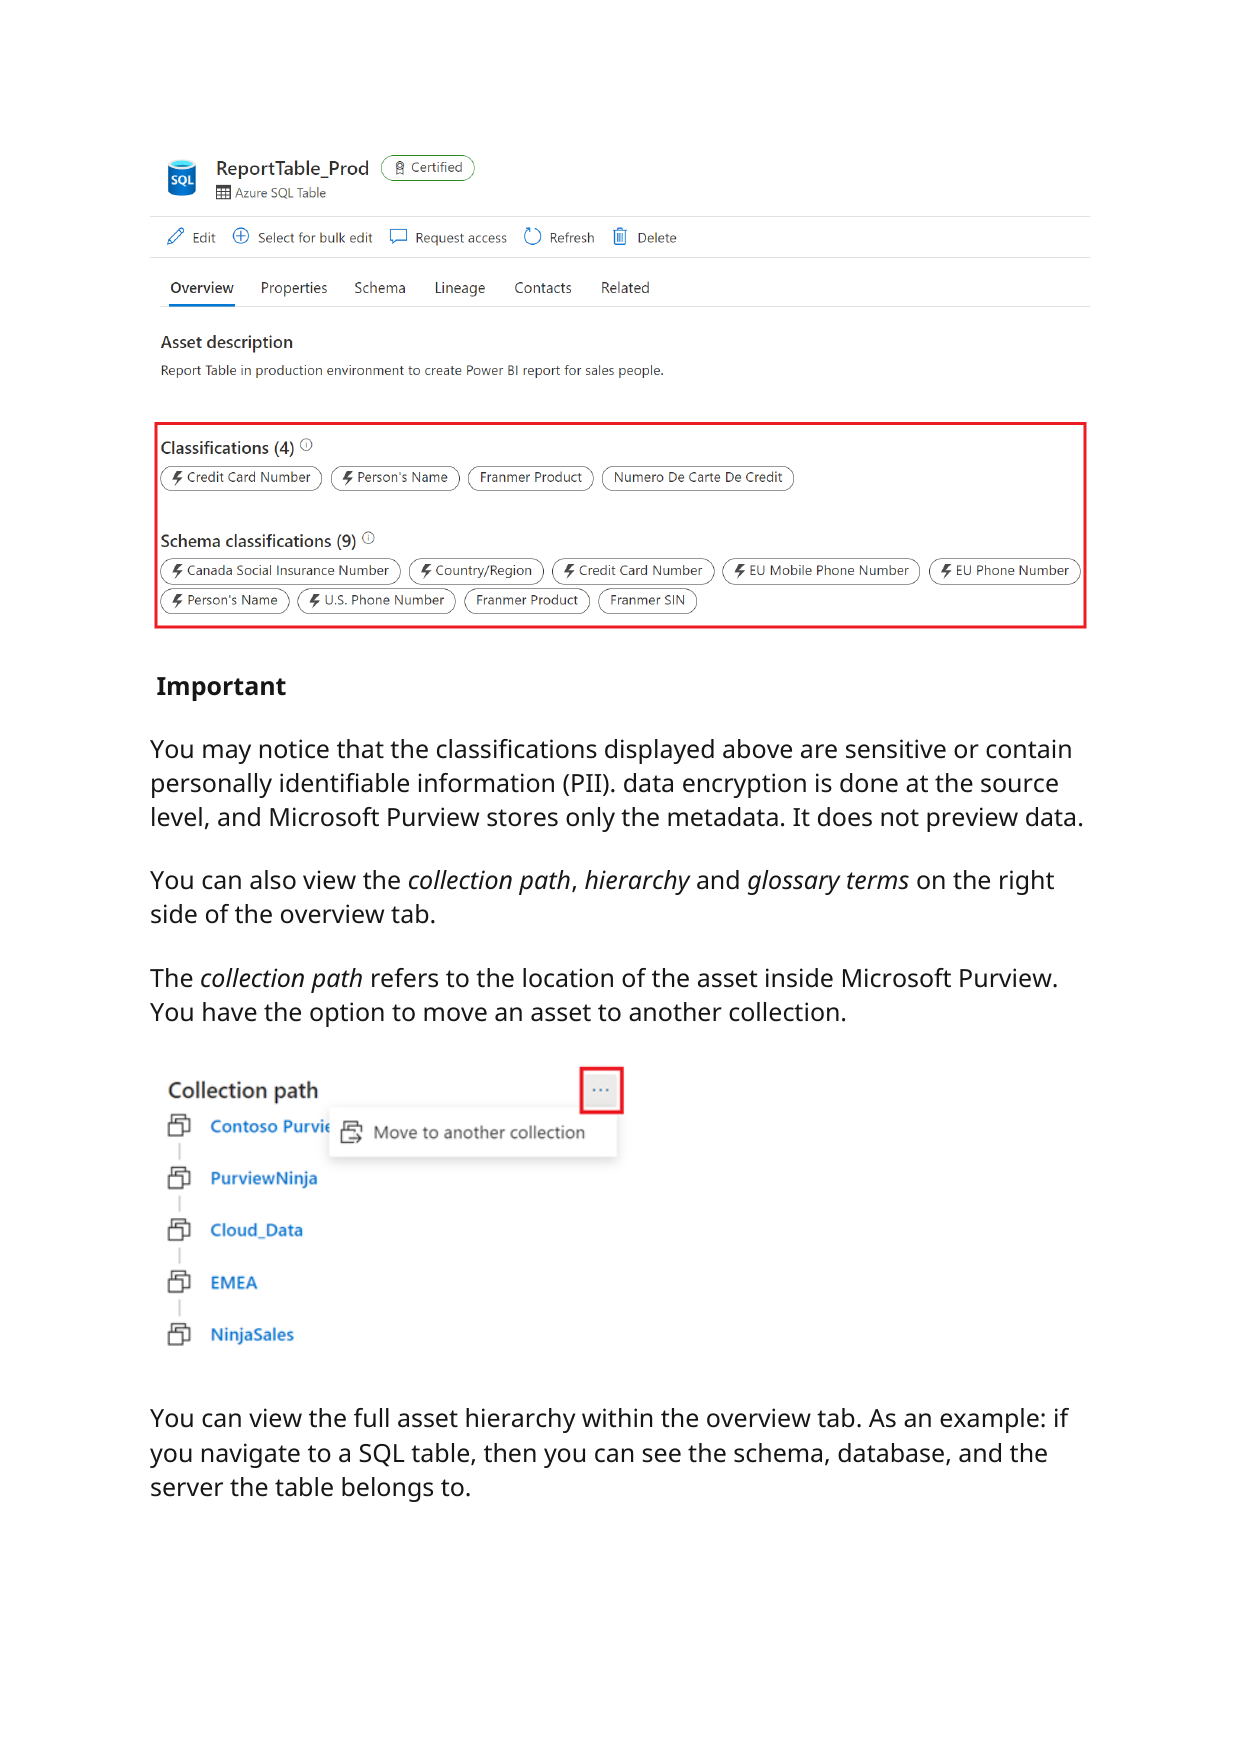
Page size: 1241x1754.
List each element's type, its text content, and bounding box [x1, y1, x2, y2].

picture [150, 1057, 649, 1372]
text The collection path refers to the location of the asset inside Microsoft Purview. You have the option to move an asset to another collection. [150, 960, 1090, 1028]
picture [150, 150, 1091, 640]
text You can view the full asset hierarchy within the overview tab. As an example: if you navigate to a SQL table, then you can see the schema, database, and the server the table belongs to. [150, 1401, 1090, 1503]
text You may notice that the classifications displayed above are sensitive or contain personally identifiable information (PII). data encryption is done at the source level, and Microsoft Purview stores only the metadata. It does not preview data. [150, 732, 1090, 834]
text You can also view the collection path, hierarchy and glossary terms on the right side of the overview tab. [150, 863, 1090, 931]
title Important [150, 668, 1090, 702]
